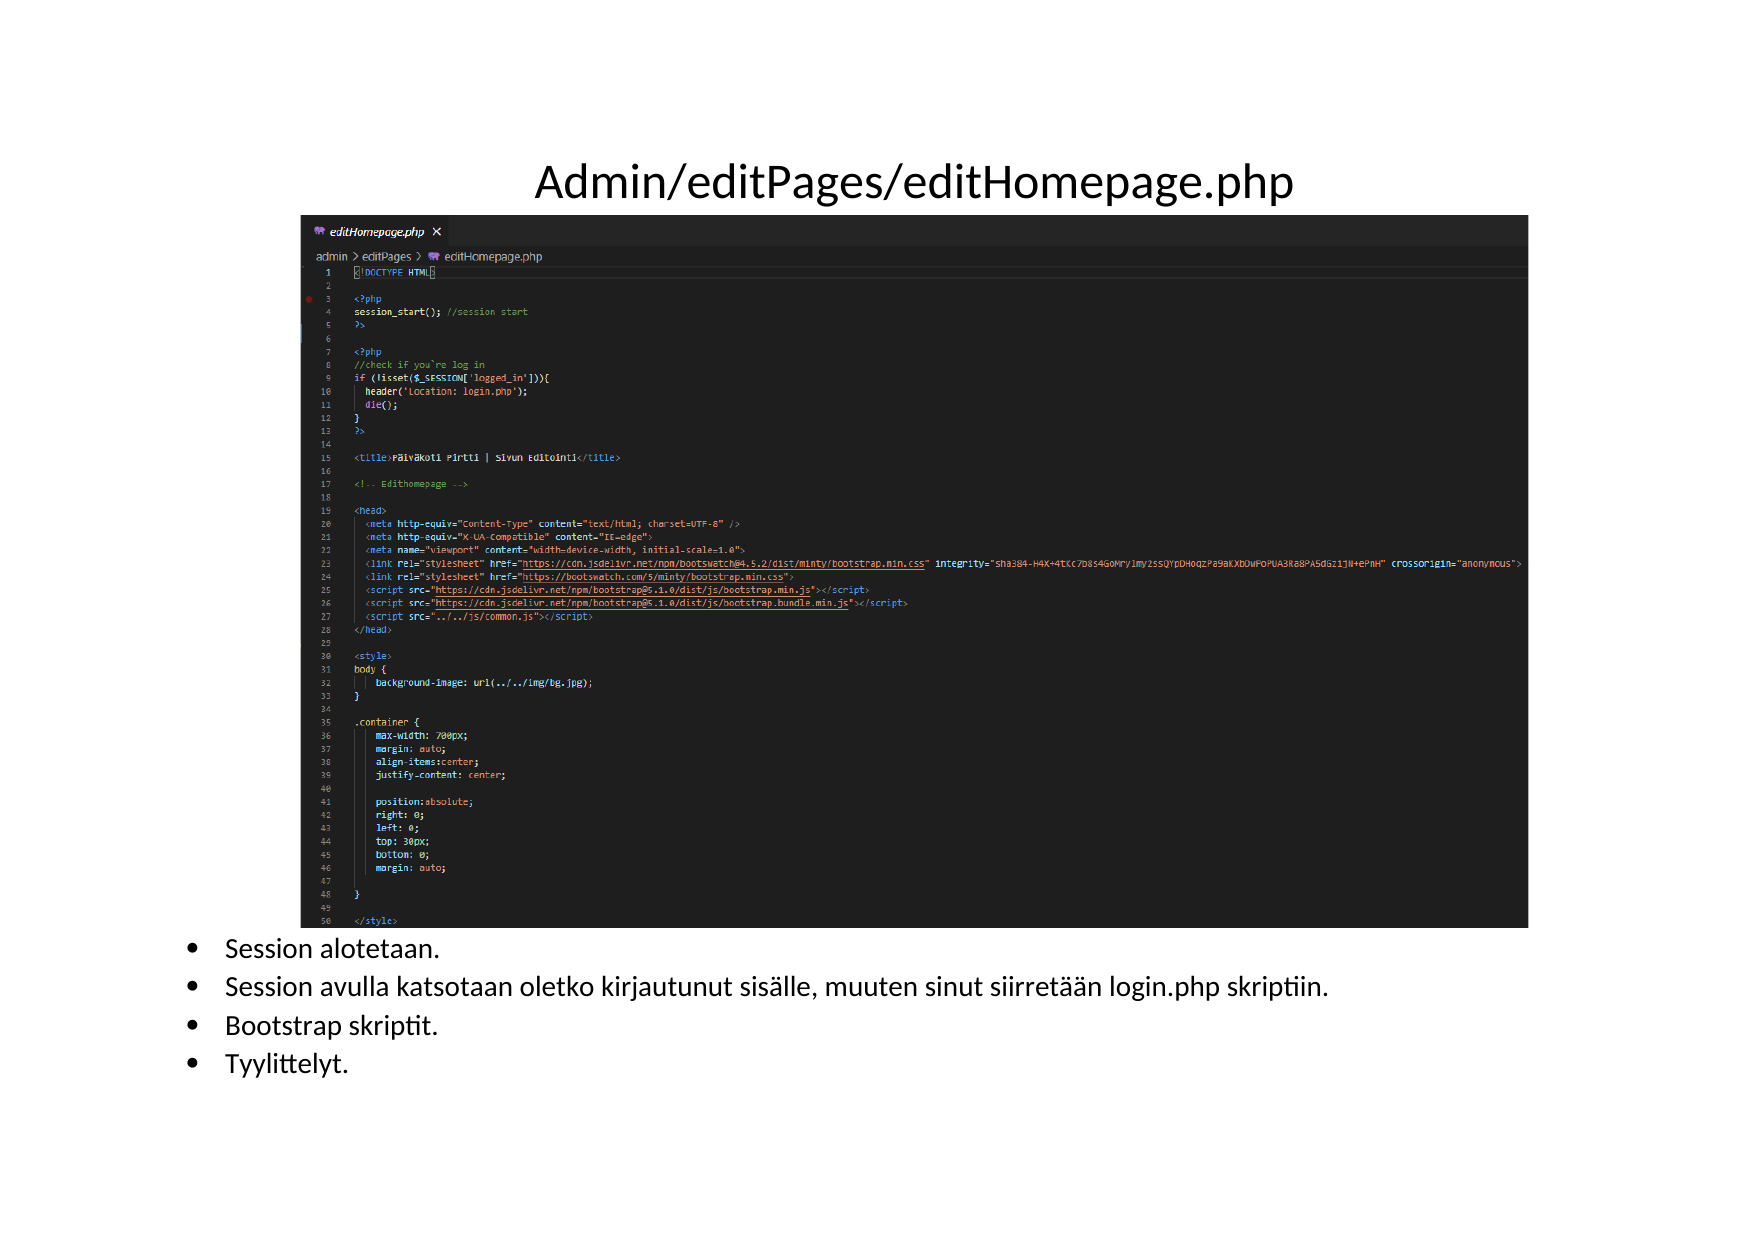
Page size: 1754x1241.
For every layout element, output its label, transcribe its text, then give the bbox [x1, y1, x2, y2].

list Bootstrap skriptit. [187, 1007, 1604, 1042]
list Session alotetaan. [187, 930, 1604, 965]
picture [300, 215, 1529, 928]
list Session avulla katsotaan oletko kirjautunut sisälle, muuten sinut siirretään login.php skriptiin. [187, 968, 1604, 1004]
list Tyylittelyt. [187, 1045, 1604, 1081]
list Admin/editPages/editHomepage.php [225, 150, 1604, 211]
